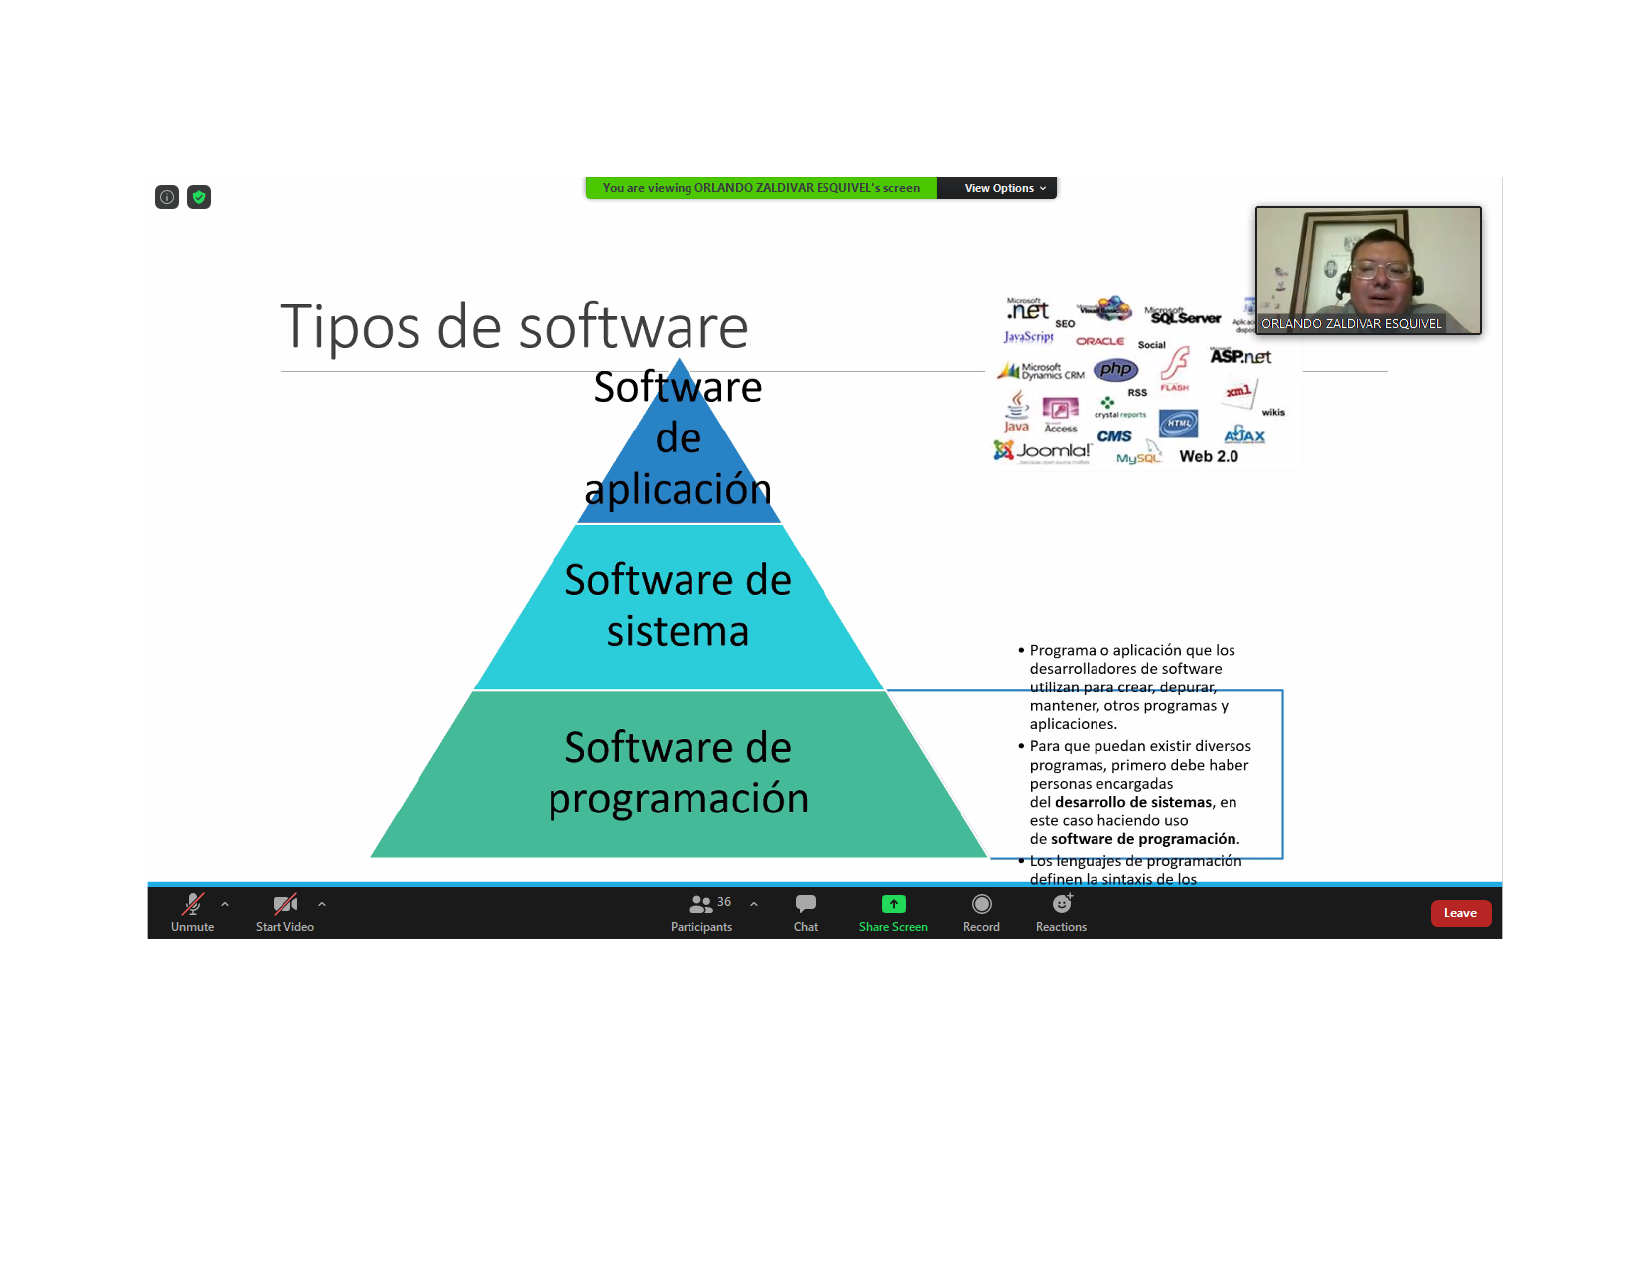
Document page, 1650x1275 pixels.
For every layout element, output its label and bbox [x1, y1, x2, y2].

picture [147, 177, 1503, 939]
